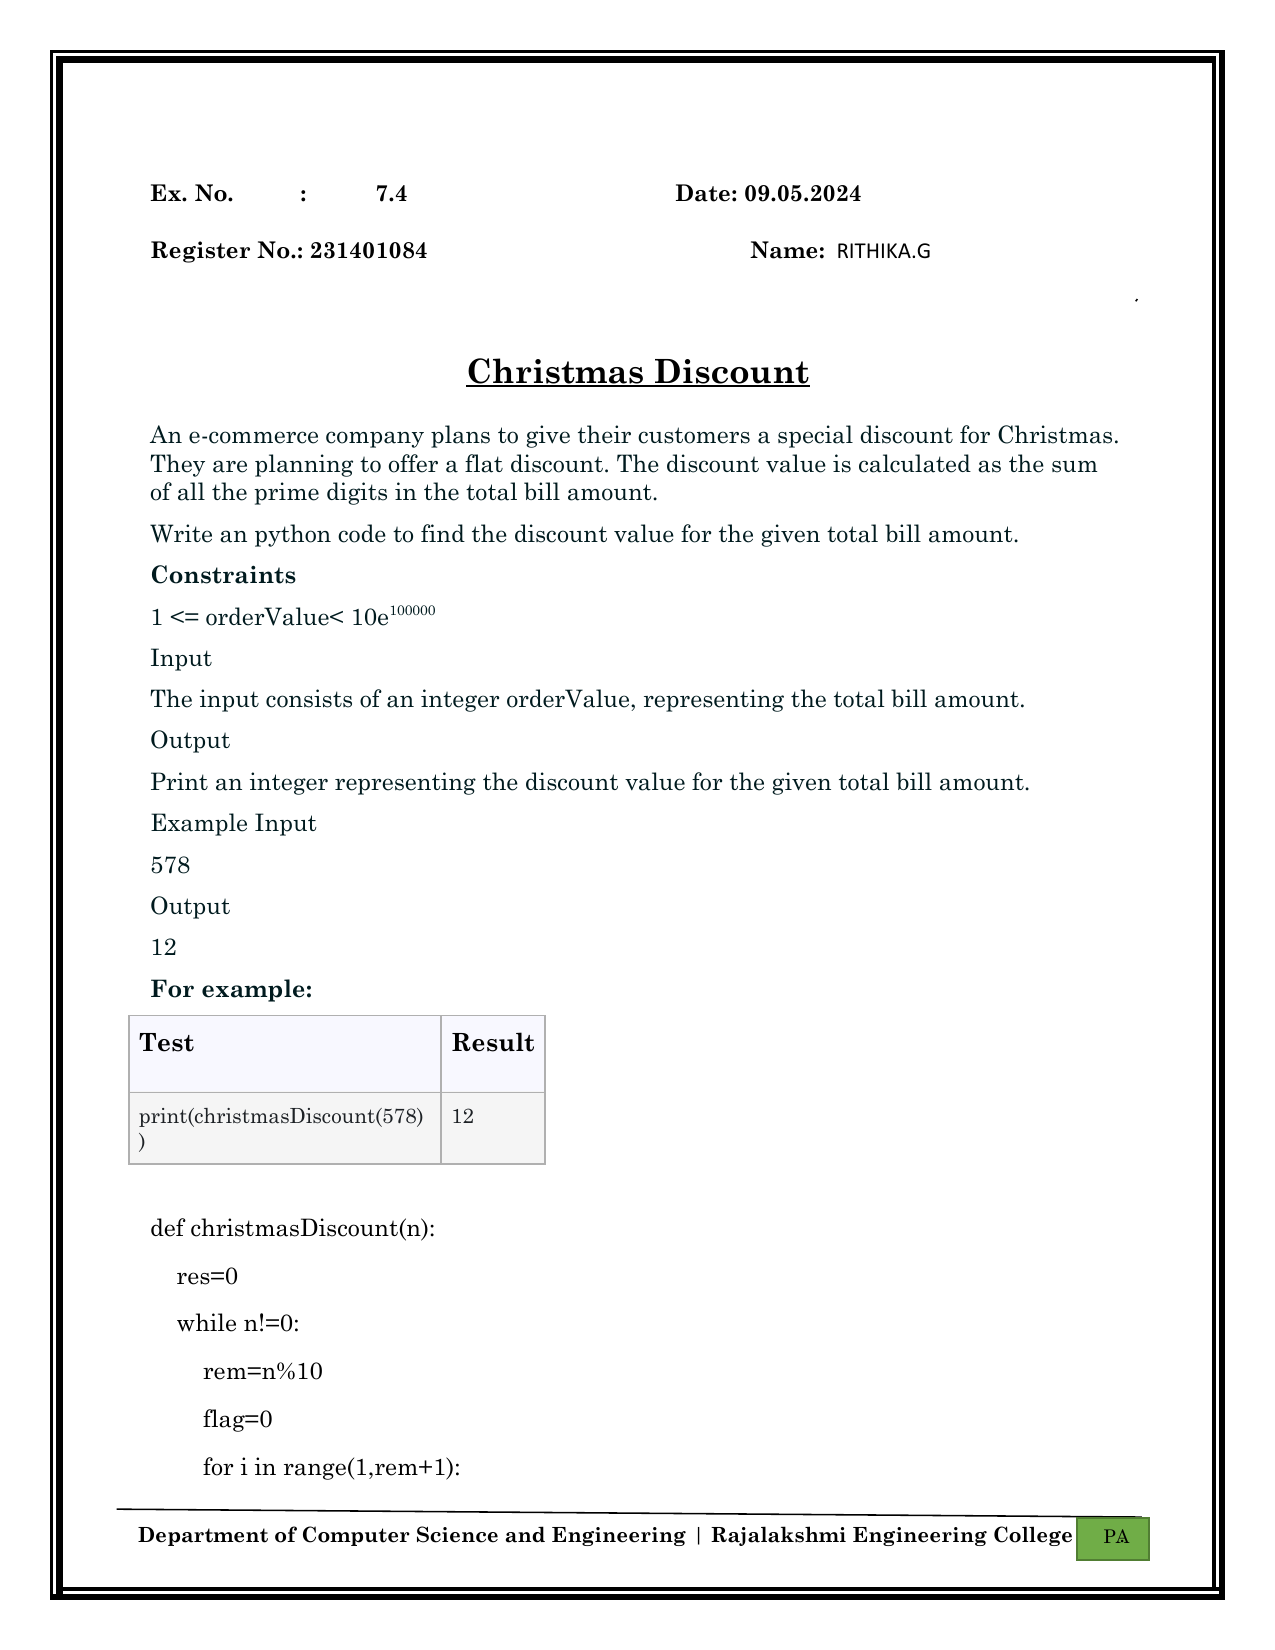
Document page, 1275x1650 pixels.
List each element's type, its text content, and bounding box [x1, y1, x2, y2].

text The input consists of an integer orderValue, representing the total bill amount. [150, 684, 1125, 713]
text Constraints [150, 560, 1125, 589]
text res=0 [150, 1260, 1125, 1289]
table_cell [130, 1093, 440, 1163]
text def christmasDiscount(n): [150, 1213, 1125, 1241]
text 1 <= orderValue< 10e100000 [150, 601, 1125, 630]
text for i in range(1,rem+1): [150, 1452, 1125, 1481]
text They are planning to offer a flat discount. The discount value is calculated as the sum of all the prime digits in the total bill amount. [150, 448, 1125, 506]
text 12 [150, 932, 1125, 961]
text Christmas Discount [150, 350, 1125, 390]
text For example: [150, 973, 1125, 1002]
text An e-commerce company plans to give their customers a special discount for Christmas. [150, 419, 1125, 448]
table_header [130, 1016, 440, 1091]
text Output [150, 725, 1125, 754]
text flag=0 [150, 1404, 1125, 1433]
text Output [150, 891, 1125, 919]
text Register No.: 231401084 Name: RITHIKA.G [150, 236, 1125, 264]
text Input [150, 643, 1125, 671]
text rem=n%10 [150, 1356, 1125, 1385]
text Print an integer representing the discount value for the given total bill amount. [150, 767, 1125, 796]
text Example Input [150, 808, 1125, 837]
text Write an python code to find the discount value for the given total bill amount. [150, 518, 1125, 547]
text while n!=0: [150, 1308, 1125, 1337]
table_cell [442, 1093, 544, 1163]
text 578 [150, 849, 1125, 878]
text Ex. No. : 7.4 Date: 09.05.2024 [150, 179, 1125, 207]
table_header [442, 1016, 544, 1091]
